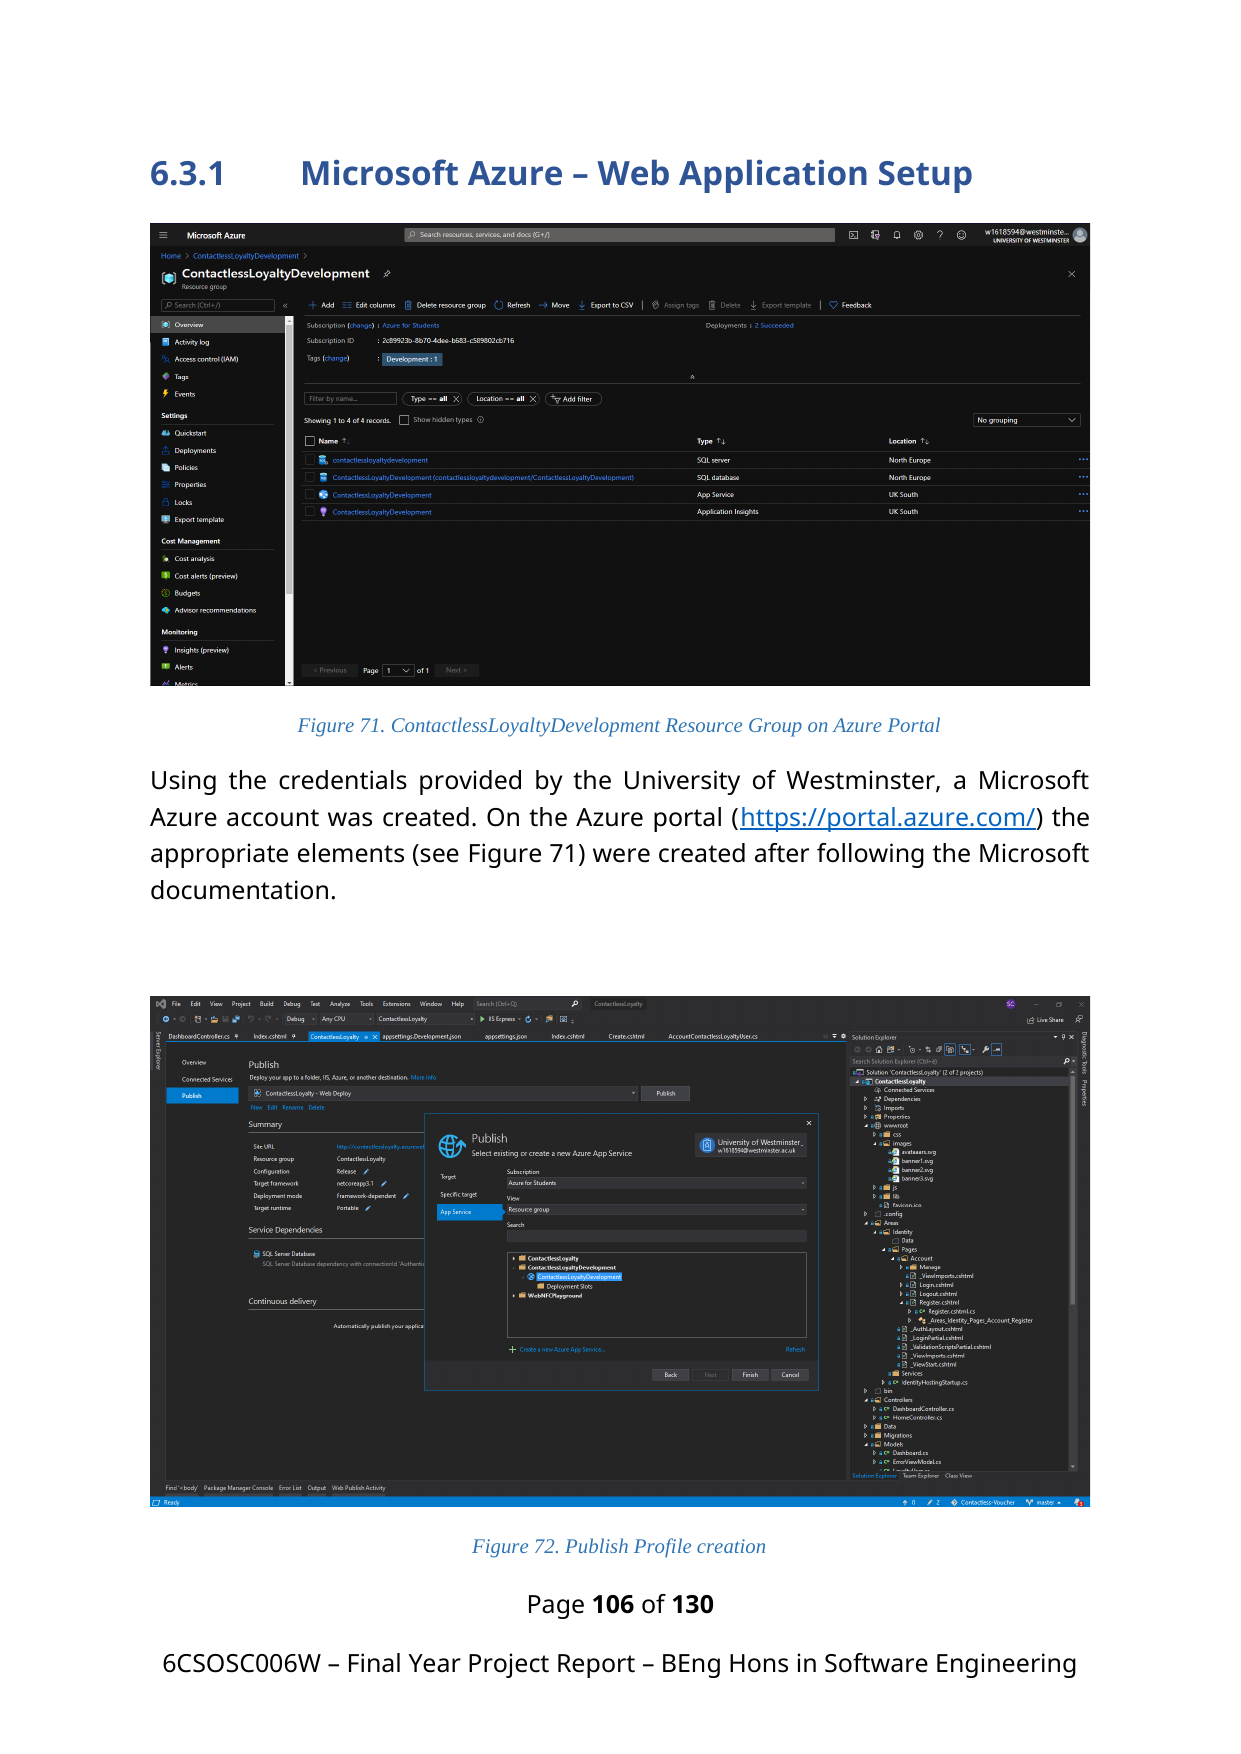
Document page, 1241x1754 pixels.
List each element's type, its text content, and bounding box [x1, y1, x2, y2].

text Using the credentials provided by the University of Westminster, a Microsoft Azure account was created. On the Azure portal (https://portal.azure.com/) the appropriate elements (see Figure 71) were created after following the Microsoft documentation. [150, 762, 1090, 907]
text Figure 72. Publish Profile creation [150, 1534, 1090, 1558]
subtitle Microsoft Azure – Web Application Setup [150, 150, 1090, 195]
text Figure 71. ContactlessLoyaltyDevelopment Resource Group on Azure Portal [150, 713, 1090, 737]
picture [150, 223, 1091, 686]
picture [150, 996, 1091, 1507]
